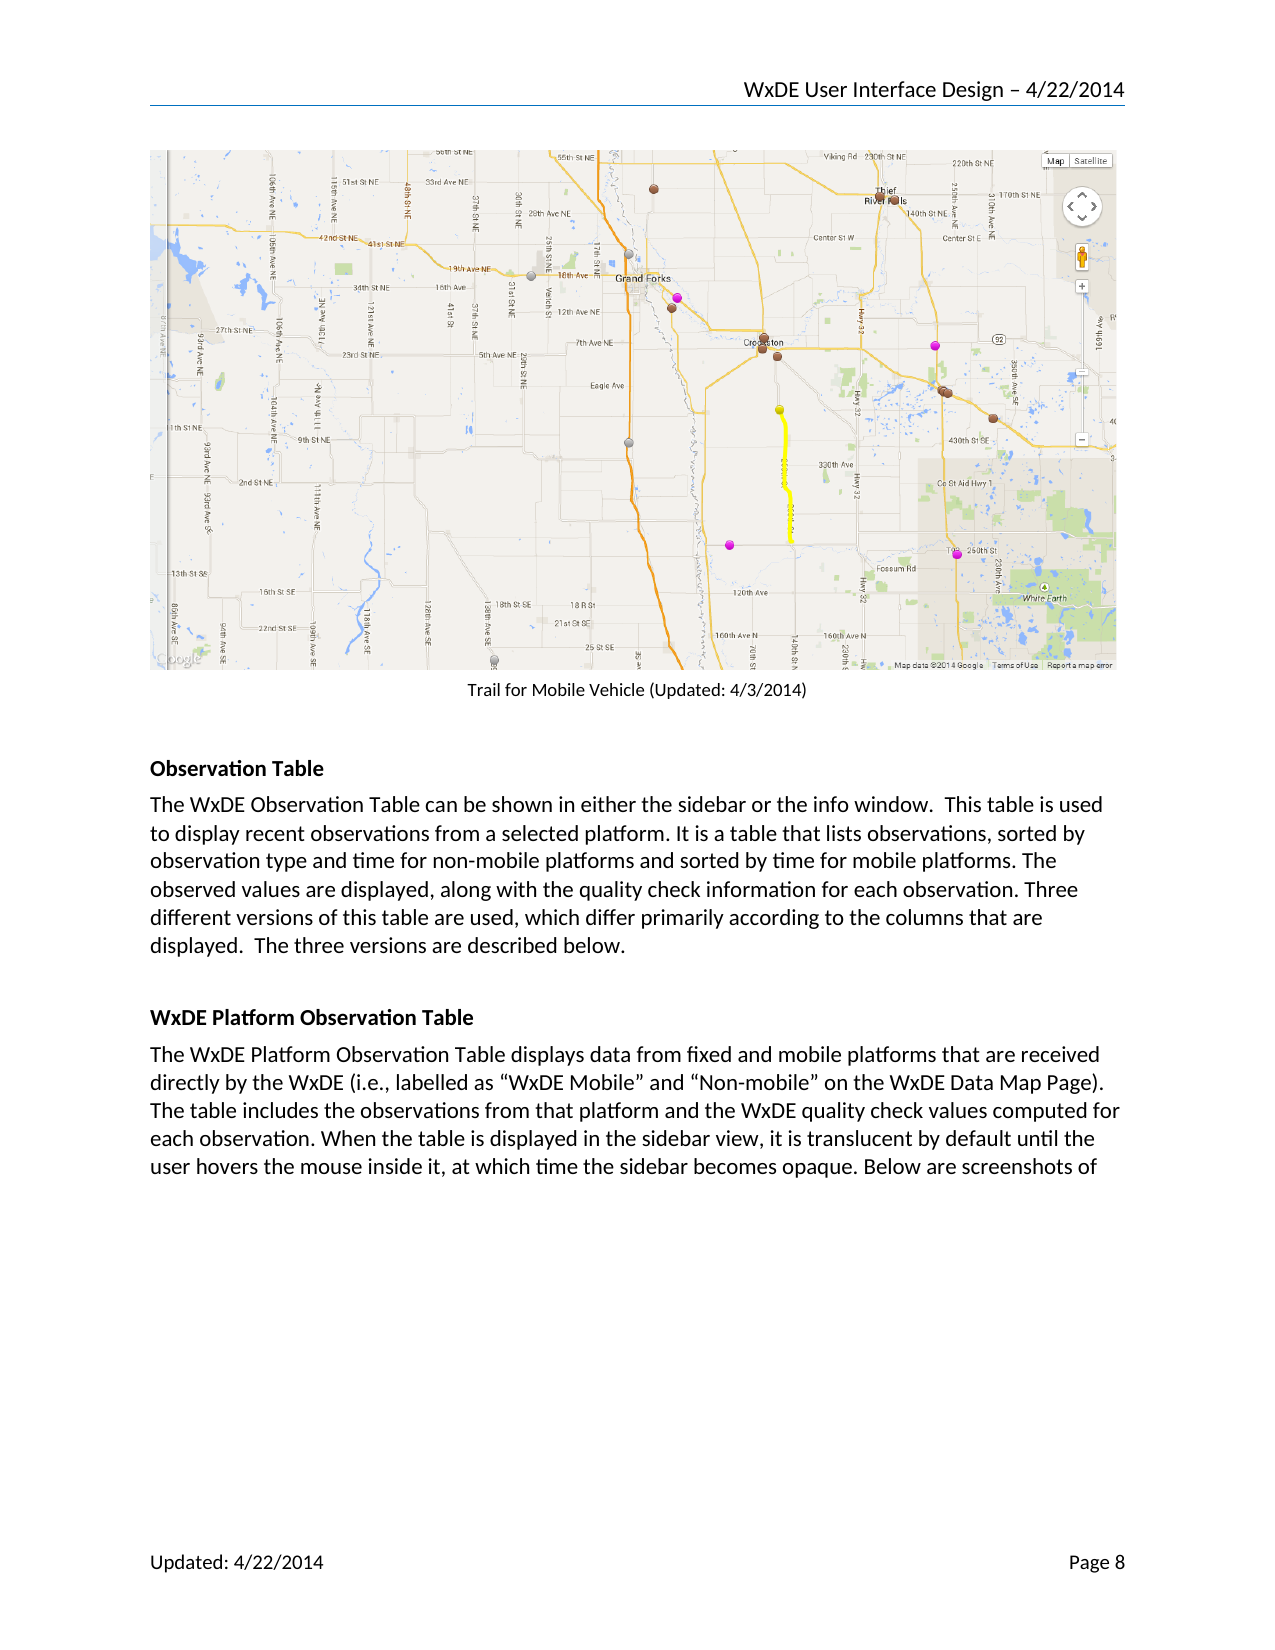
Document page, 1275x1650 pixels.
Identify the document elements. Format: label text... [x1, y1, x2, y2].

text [150, 1040, 1125, 1180]
text WxDE Platform Observation Table [150, 1003, 1125, 1031]
text Trail for Mobile Vehicle (Updated: 4/3/2014) [150, 678, 1125, 701]
picture [150, 150, 1117, 670]
subtitle Observation Table [150, 754, 1125, 782]
text The WxDE Observation Table can be shown in either the sidebar or the info window. This table is used to display recent observations from a selected platform. It is a table that lists observations, sorted by observation type and time for non-mobile platforms and sorted by time for mobile platforms. The observed values are displayed, along with the quality check information for each observation. Three different versions of this table are used, which differ primarily according to the columns that are displayed. The three versions are described below. [150, 791, 1125, 959]
